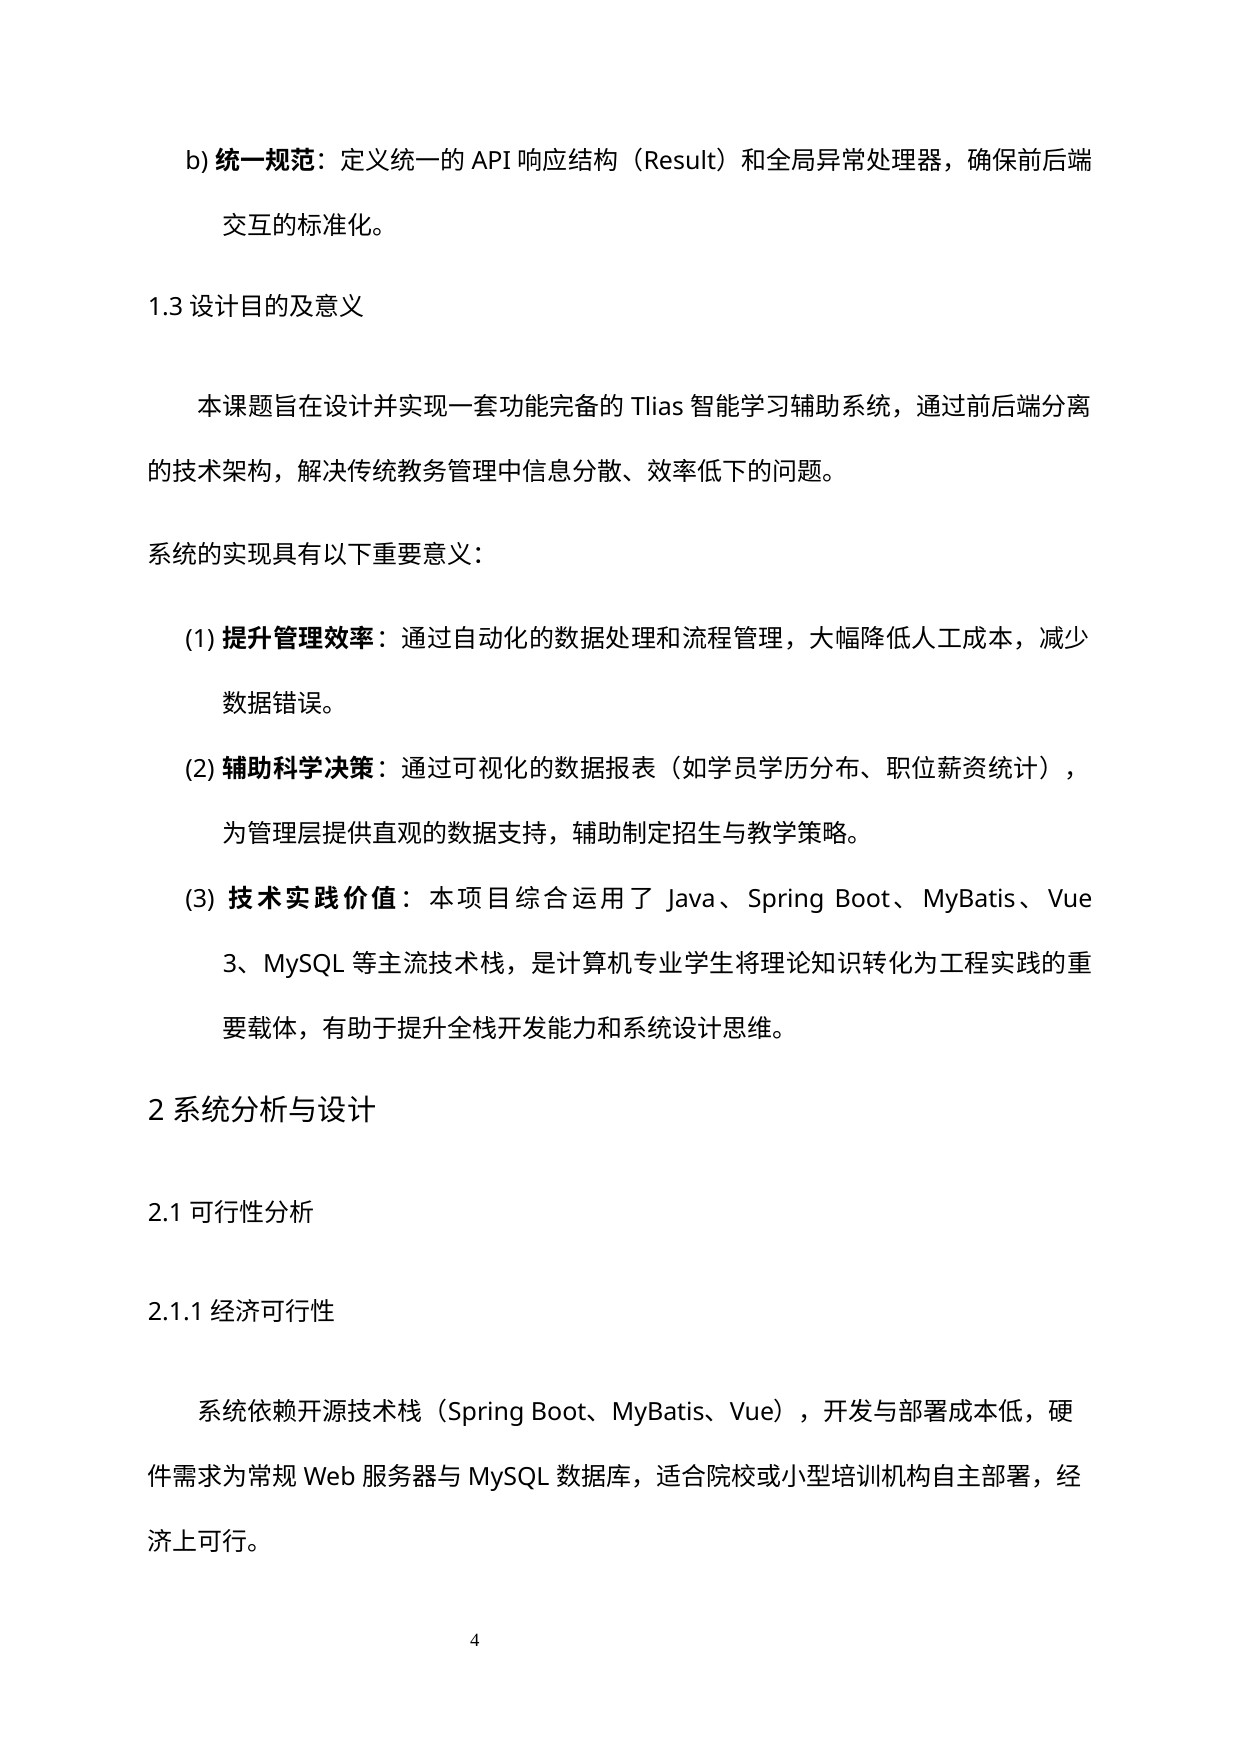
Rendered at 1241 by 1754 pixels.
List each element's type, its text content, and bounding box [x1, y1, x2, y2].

text (1) 提升管理效率：通过自动化的数据处理和流程管理，大幅降低人工成本，减少数据错误。 [185, 604, 1093, 734]
list 设计目的及意义 [148, 272, 1093, 337]
text b) 统一规范：定义统一的 API 响应结构（Result）和全局异常处理器，确保前后端交互的标准化。 [185, 126, 1093, 256]
text 2.1 可行性分析 [148, 1178, 1093, 1243]
text (2) 辅助科学决策：通过可视化的数据报表（如学员学历分布、职位薪资统计），为管理层提供直观的数据支持，辅助制定招生与教学策略。 [185, 734, 1093, 864]
text 2.1.1 经济可行性 [148, 1277, 1093, 1342]
text 2 系统分析与设计 [148, 1075, 1093, 1140]
text (3) 技术实践价值：本项目综合运用了 Java、Spring Boot、MyBatis、Vue 3、MySQL 等主流技术栈，是计算机专业学生将理论知识转化为工程实践的重要载体，有助于提升全栈开发能力和系统设计思维。 [185, 864, 1093, 1059]
text 系统的实现具有以下重要意义： [148, 520, 1093, 585]
text 本课题旨在设计并实现一套功能完备的 Tlias 智能学习辅助系统，通过前后端分离的技术架构，解决传统教务管理中信息分散、效率低下的问题。 [148, 372, 1093, 502]
text 系统依赖开源技术栈（Spring Boot、MyBatis、Vue），开发与部署成本低，硬件需求为常规 Web 服务器与 MySQL 数据库，适合院校或小型培训机构自主部署，经济上可行。 [148, 1377, 1093, 1572]
